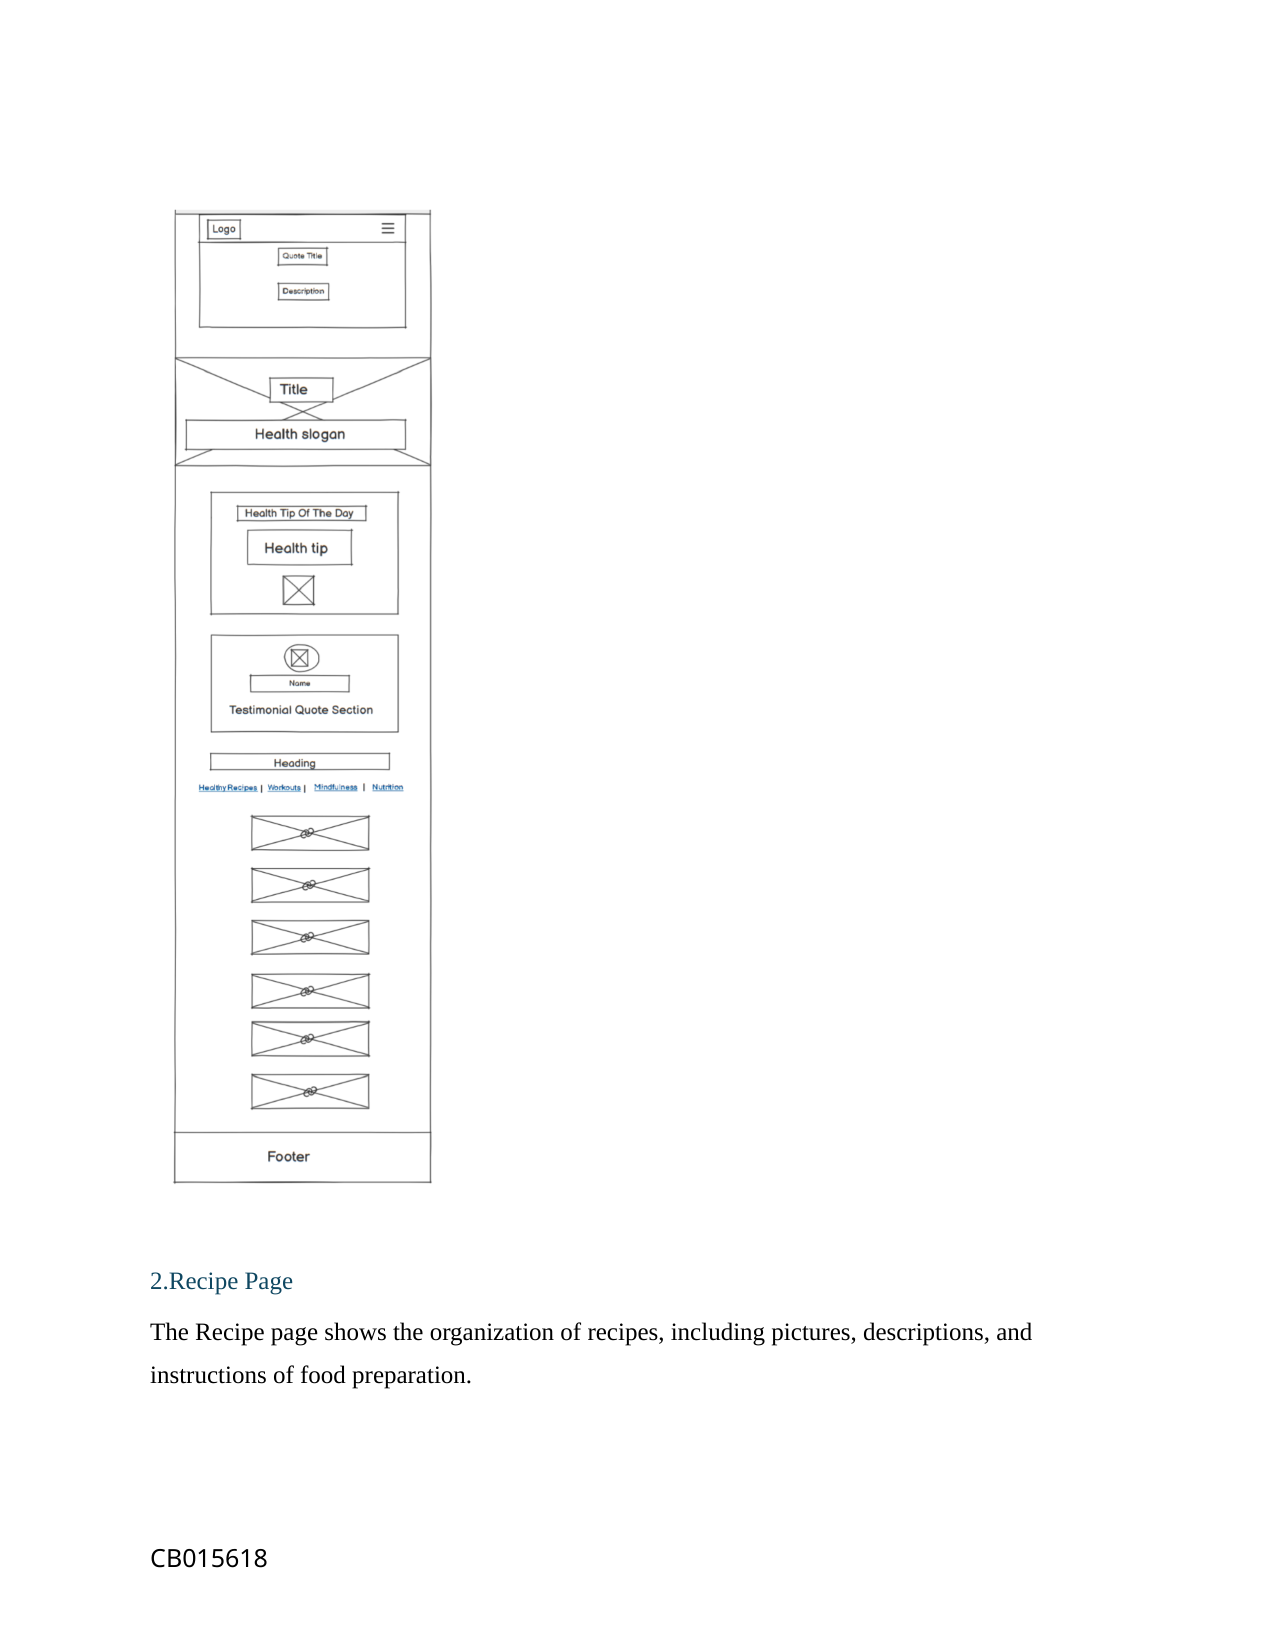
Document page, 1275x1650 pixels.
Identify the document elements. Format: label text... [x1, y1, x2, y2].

subtitle 2.Recipe Page [150, 1266, 1125, 1294]
text The Recipe page shows the organization of recipes, including pictures, descriptions, and instructions of food preparation. [150, 1317, 1125, 1389]
picture [172, 211, 433, 1184]
